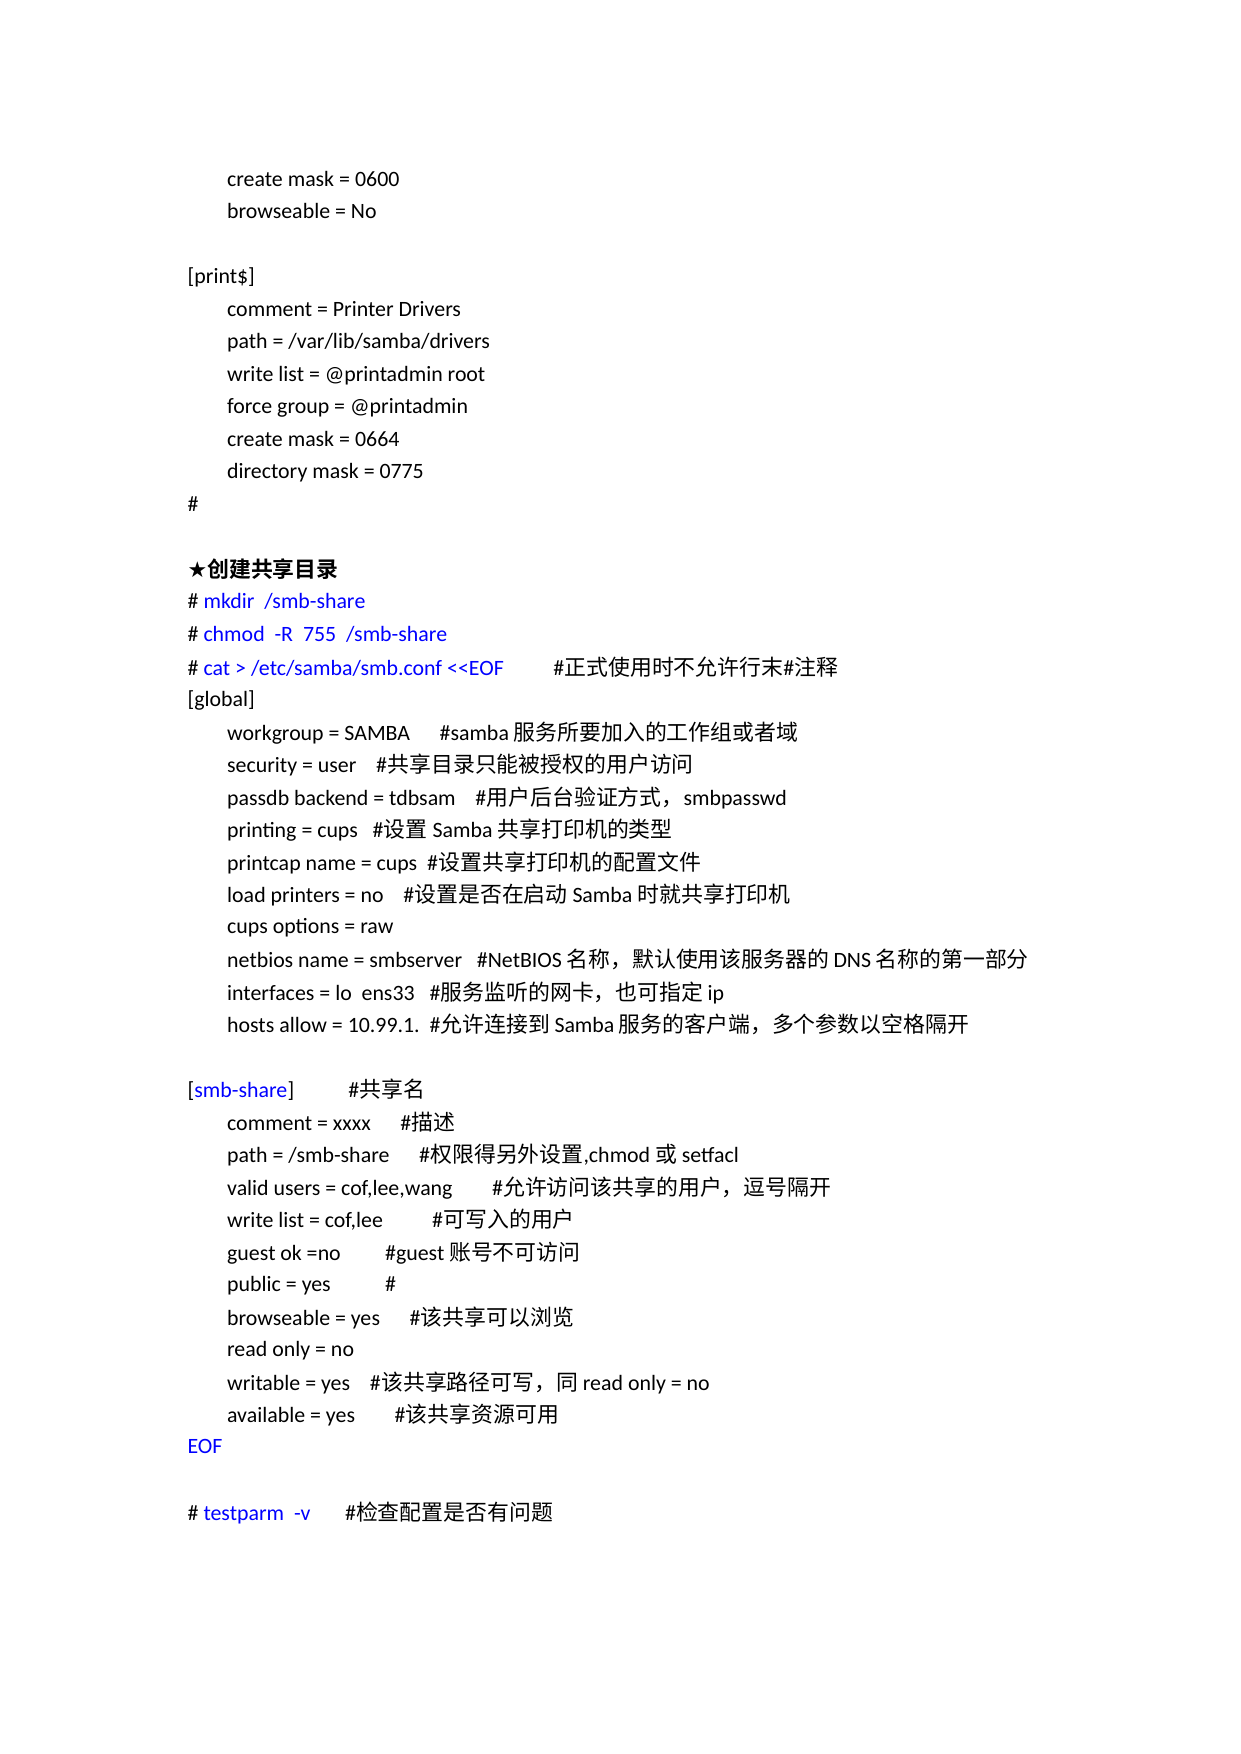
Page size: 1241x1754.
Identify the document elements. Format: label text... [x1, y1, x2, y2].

text comment = xxxx #描述 [187, 1104, 1053, 1137]
text create mask = 0664 [187, 422, 1053, 454]
text writable = yes #该共享路径可写，同 read only = no [187, 1364, 1053, 1397]
text browseable = No [187, 194, 1053, 227]
text ★创建共享目录 [187, 552, 1053, 584]
text # testparm -v #检查配置是否有问题 [187, 1494, 1053, 1527]
text [global] [187, 682, 1053, 714]
text public = yes # [187, 1267, 1053, 1299]
text write list = @printadmin root [187, 357, 1053, 389]
text path = /var/lib/samba/drivers [187, 324, 1053, 357]
text path = /smb-share #权限得另外设置,chmod 或 setfacl [187, 1137, 1053, 1169]
text [smb-share] #共享名 [187, 1072, 1053, 1104]
text create mask = 0600 [187, 162, 1053, 194]
text security = user #共享目录只能被授权的用户访问 [187, 747, 1053, 779]
text directory mask = 0775 [187, 454, 1053, 487]
text cups options = raw [187, 909, 1053, 942]
text [print$] [187, 259, 1053, 292]
text available = yes #该共享资源可用 [187, 1397, 1053, 1429]
text passdb backend = tdbsam #用户后台验证方式，smbpasswd [187, 779, 1053, 812]
text # [187, 487, 1053, 519]
text comment = Printer Drivers [187, 292, 1053, 324]
text # mkdir /smb-share [187, 584, 1053, 617]
text force group = @printadmin [187, 389, 1053, 422]
text # chmod -R 755 /smb-share [187, 617, 1053, 649]
text netbios name = smbserver #NetBIOS名称，默认使用该服务器的DNS名称的第一部分 [187, 942, 1053, 974]
text load printers = no #设置是否在启动 Samba 时就共享打印机 [187, 877, 1053, 909]
text valid users = cof,lee,wang #允许访问该共享的用户，逗号隔开 [187, 1169, 1053, 1202]
text EOF [187, 1429, 1053, 1462]
text write list = cof,lee #可写入的用户 [187, 1202, 1053, 1234]
text printcap name = cups #设置共享打印机的配置文件 [187, 844, 1053, 877]
text interfaces = lo ens33 #服务监听的网卡，也可指定ip [187, 974, 1053, 1007]
text printing = cups #设置 Samba 共享打印机的类型 [187, 812, 1053, 844]
text read only = no [187, 1332, 1053, 1364]
text guest ok =no #guest账号不可访问 [187, 1234, 1053, 1267]
text browseable = yes #该共享可以浏览 [187, 1299, 1053, 1332]
text # cat > /etc/samba/smb.conf <<EOF #正式使用时不允许行末#注释 [187, 649, 1053, 682]
text hosts allow = 10.99.1. #允许连接到Samba服务的客户端，多个参数以空格隔开 [187, 1007, 1053, 1039]
text workgroup = SAMBA #samba服务所要加入的工作组或者域 [187, 714, 1053, 747]
